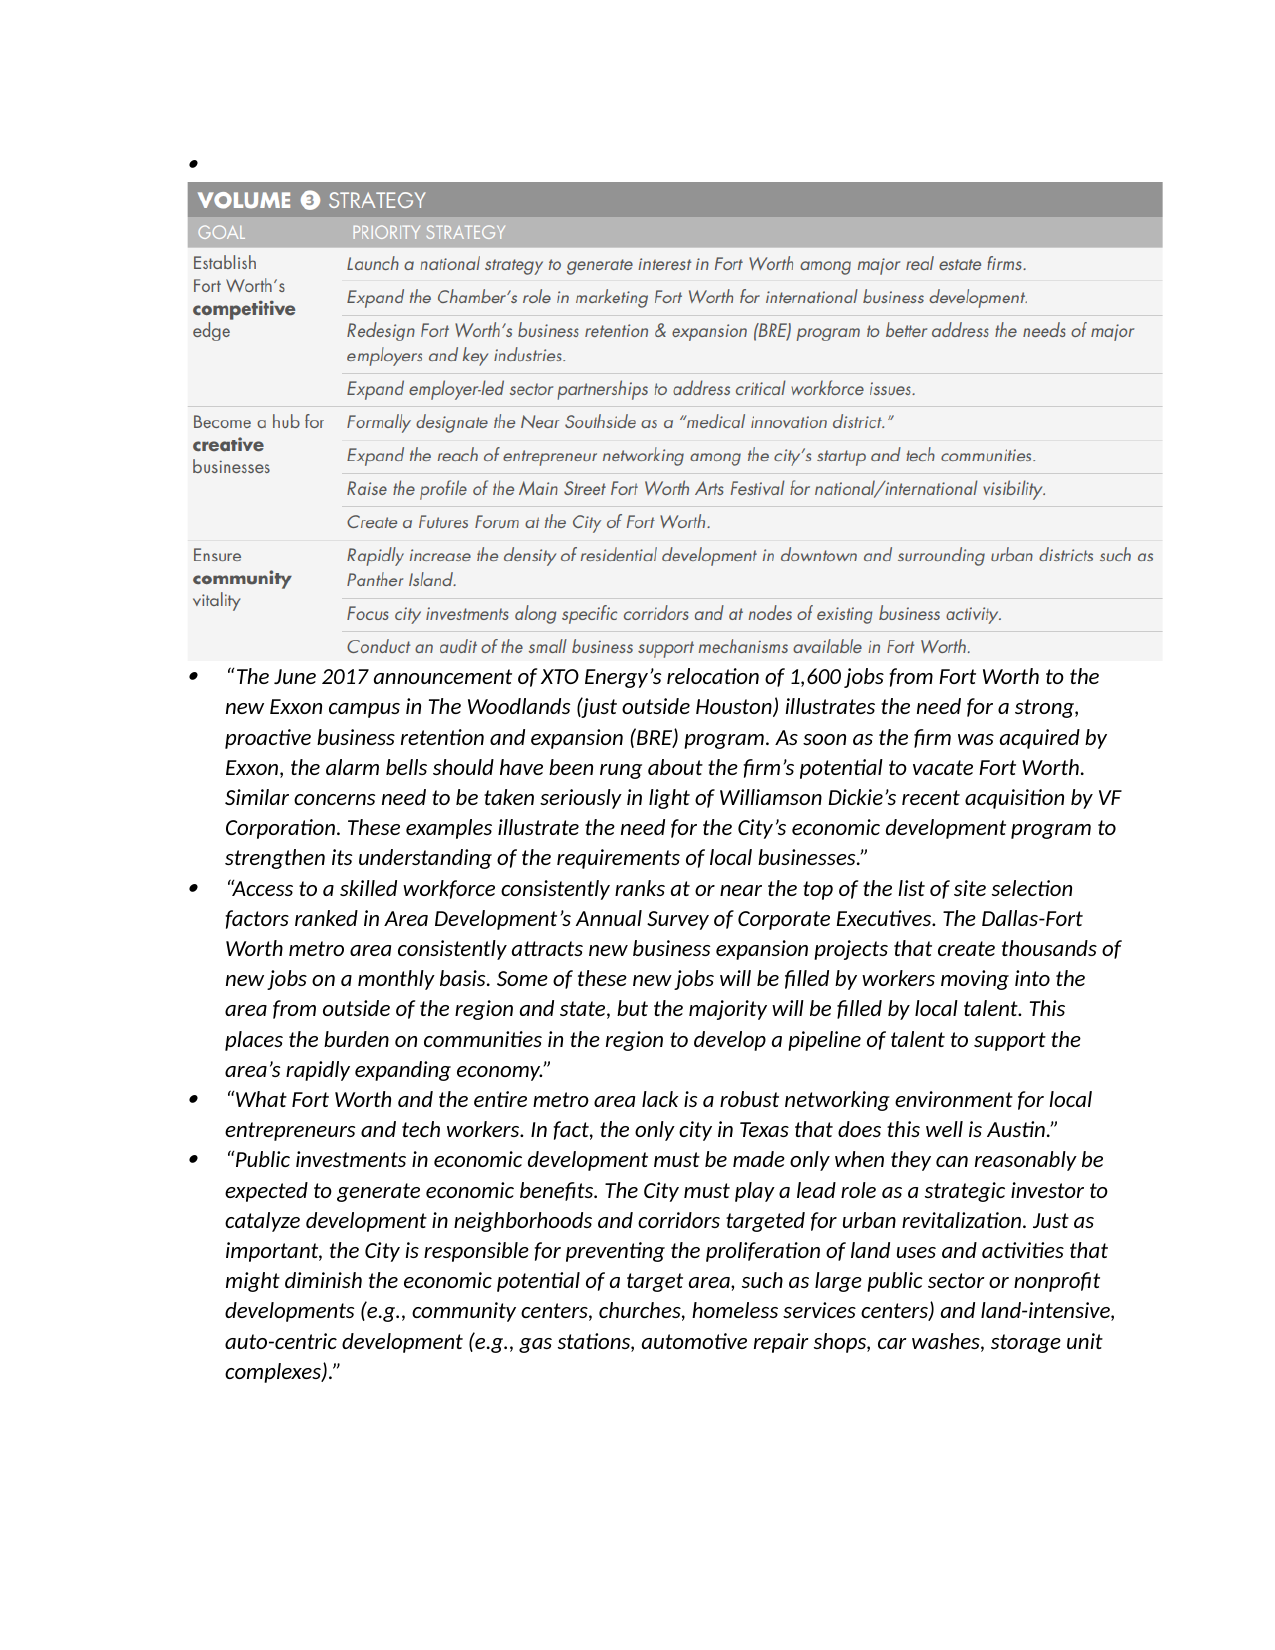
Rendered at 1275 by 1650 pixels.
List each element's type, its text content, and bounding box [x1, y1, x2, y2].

picture [187, 180, 1163, 661]
list “Public investments in economic development must be made only when they can reasonably be expected to generate economic benefits. The City must play a lead role as a strategic investor to catalyze development in neighborhoods and corridors targeted for urban revitalization. Just as important, the City is responsible for preventing the proliferation of land uses and activities that might diminish the economic potential of a target area, such as large public sector or nonprofit developments (e.g., community centers, churches, homeless services centers) and land-intensive, auto-centric development (e.g., gas stations, automotive repair shops, car washes, storage unit complexes).” [187, 1146, 1125, 1385]
list “What Fort Worth and the entire metro area lack is a robust networking environment for local entrepreneurs and tech workers. In fact, the only city in Texas that does this well is Austin.” [187, 1085, 1125, 1143]
list “The June 2017 announcement of XTO Energy’s relocation of 1,600 jobs from Fort Worth to the new Exxon campus in The Woodlands (just outside Houston) illustrates the need for a strong, proactive business retention and expansion (BRE) program. As soon as the firm was acquired by Exxon, the alarm bells should have been rung about the firm’s potential to vacate Fort Worth. Similar concerns need to be taken seriously in light of Williamson Dickie’s recent acquisition by VF Corporation. These examples illustrate the need for the City’s economic development program to strengthen its understanding of the requirements of local businesses.” [187, 662, 1125, 872]
list “Access to a skilled workforce consistently ranks at or near the top of the list of site selection factors ranked in Area Development’s Annual Survey of Corporate Executives. The Dallas-Fort Worth metro area consistently attracts new business expansion projects that create thousands of new jobs on a monthly basis. Some of these new jobs will be filled by workers moving into the area from outside of the region and state, but the majority will be filled by local talent. This places the burden on communities in the region to develop a pipeline of talent to support the area’s rapidly expanding economy.” [187, 874, 1125, 1083]
